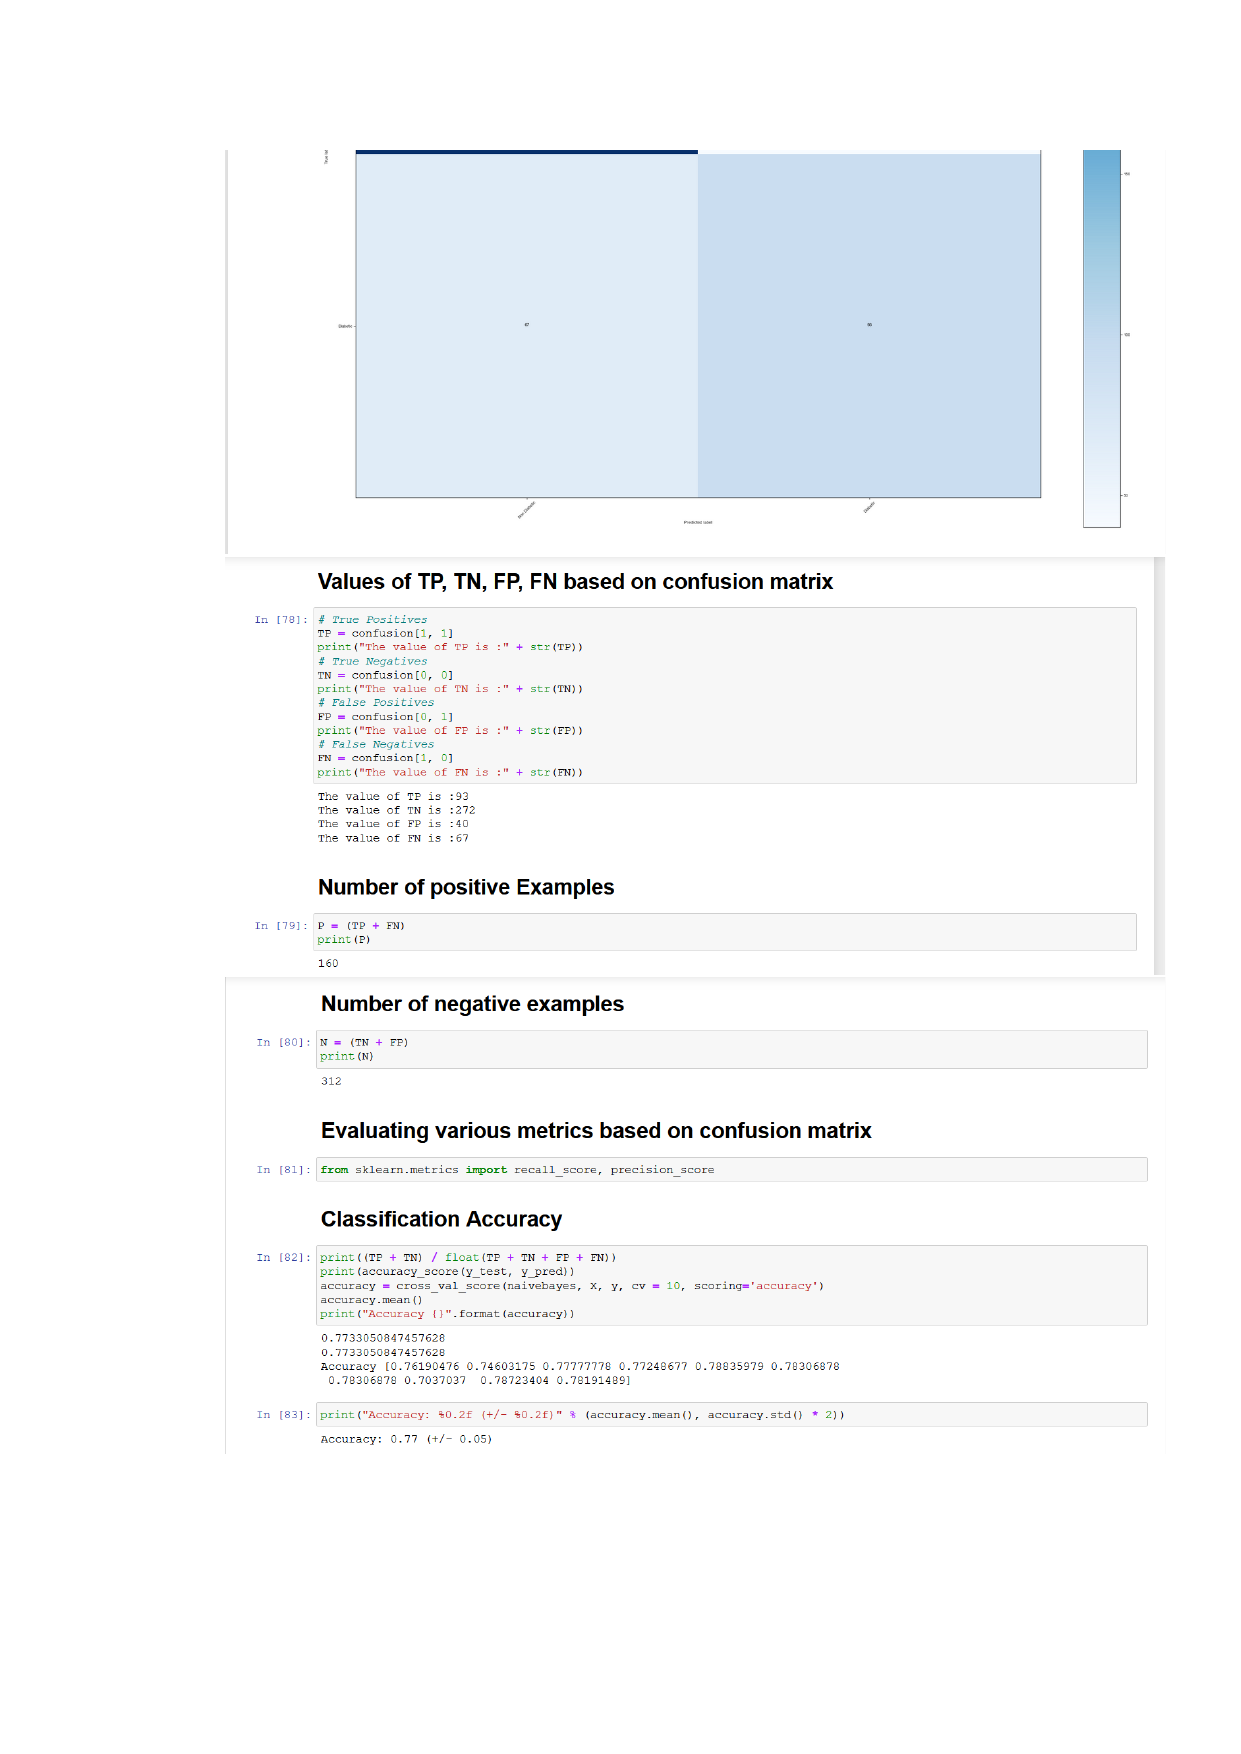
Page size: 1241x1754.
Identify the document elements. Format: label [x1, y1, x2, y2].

picture [225, 556, 1166, 975]
picture [225, 977, 1166, 1454]
picture [225, 150, 1166, 554]
